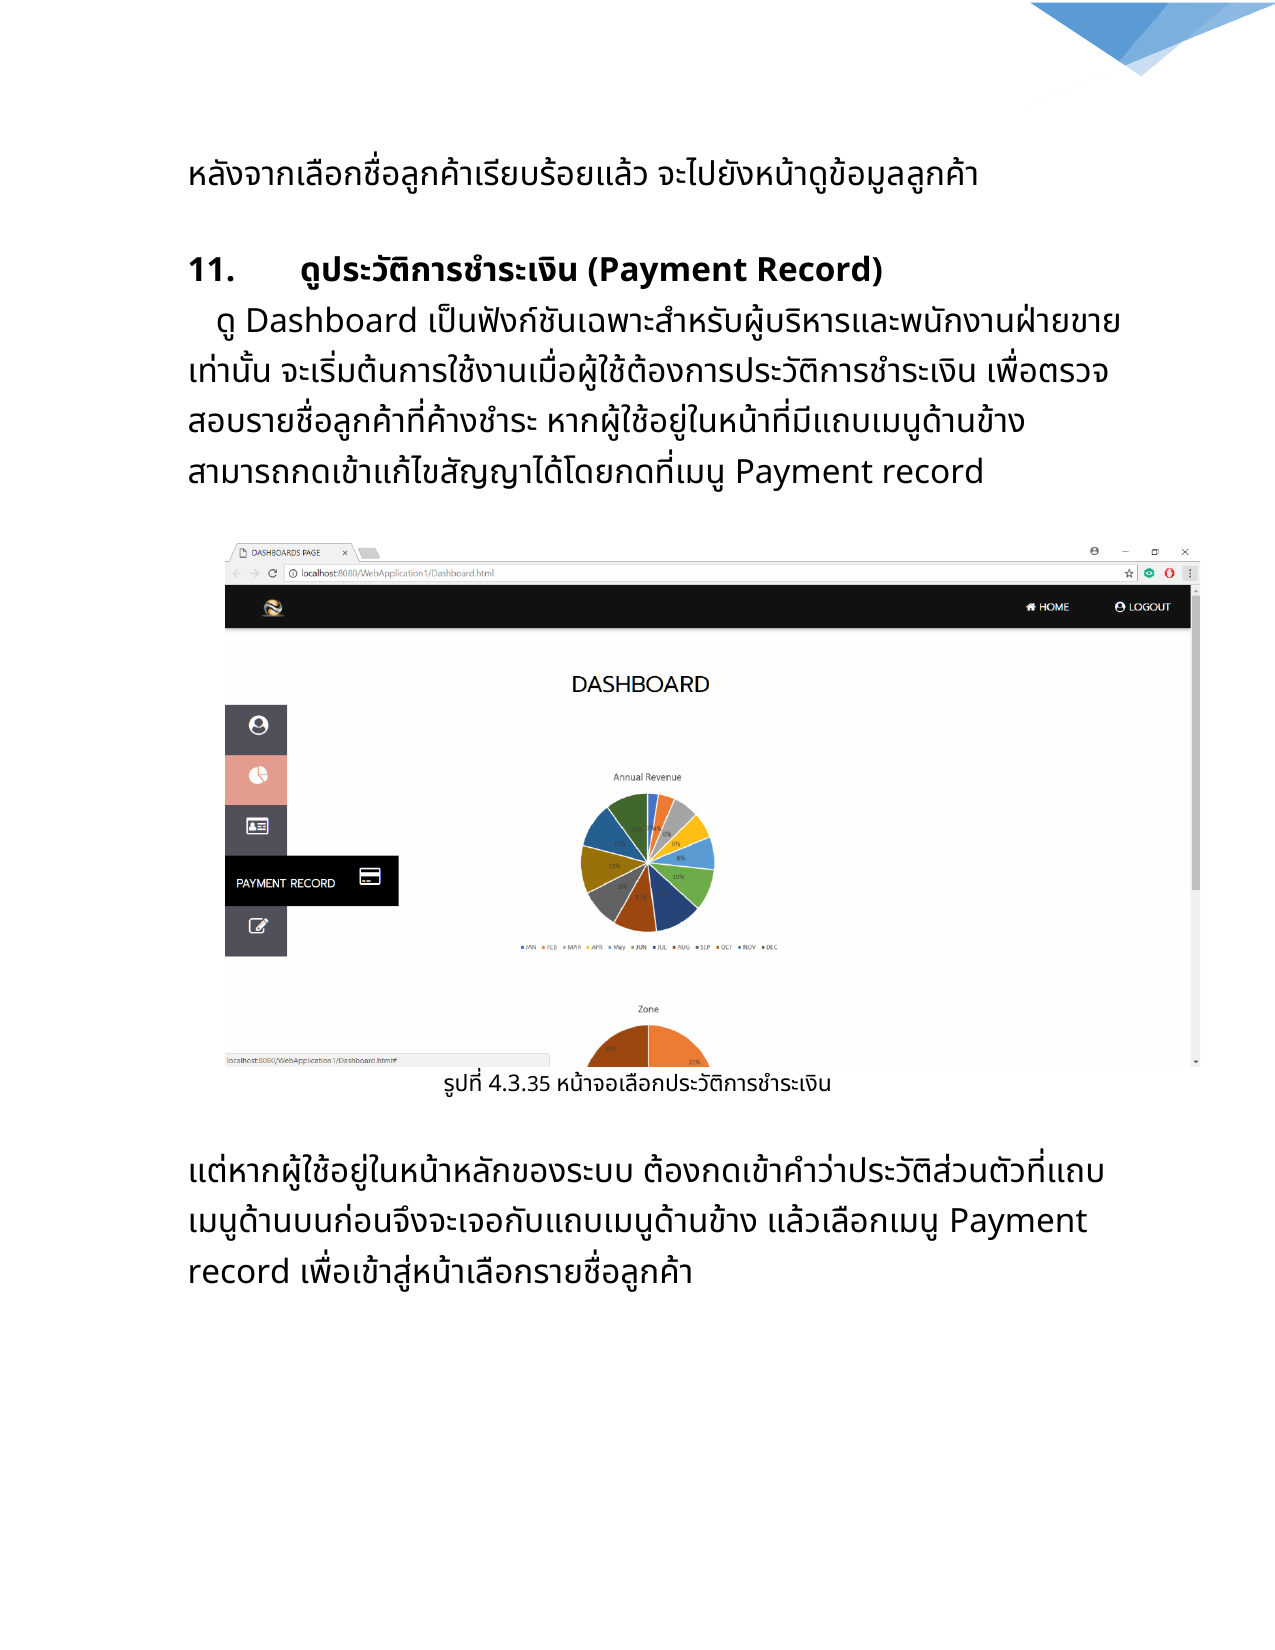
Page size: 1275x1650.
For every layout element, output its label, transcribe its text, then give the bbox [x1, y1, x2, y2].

text ดู Dashboard เป็นฟังก์ชันเฉพาะสำหรับผู้บริหารและพนักงานฝ่ายขายเท่านั้น จะเริ่มต้นการใช้งานเมื่อผู้ใช้ต้องการประวัติการชำระเงิน เพื่อตรวจสอบรายชื่อลูกค้าที่ค้างชำระ หากผู้ใช้อยู่ในหน้าที่มีแถบเมนูด้านข้าง สามารถกดเข้าแก้ไขสัญญาได้โดยกดที่เมนู Payment record [187, 296, 1125, 498]
text รูปที่ 4.3.35 หน้าจอเลือกประวัติการชำระเงิน [150, 1066, 1125, 1101]
text แต่หากผู้ใช้อยู่ในหน้าหลักของระบบ ต้องกดเข้าคำว่าประวัติส่วนตัวที่แถบเมนูด้านบนก่อนจึงจะเจอกับแถบเมนูด้านข้าง แล้วเลือกเมนู Payment record เพื่อเข้าสู่หน้าเลือกรายชื่อลูกค้า [187, 1147, 1125, 1298]
list ดูประวัติการชำระเงิน (Payment Record) [187, 246, 1125, 296]
picture [225, 543, 1200, 1067]
text หลังจากเลือกชื่อลูกค้าเรียบร้อยแล้ว จะไปยังหน้าดูข้อมูลลูกค้า [187, 150, 1125, 200]
picture [1028, 2, 1275, 171]
